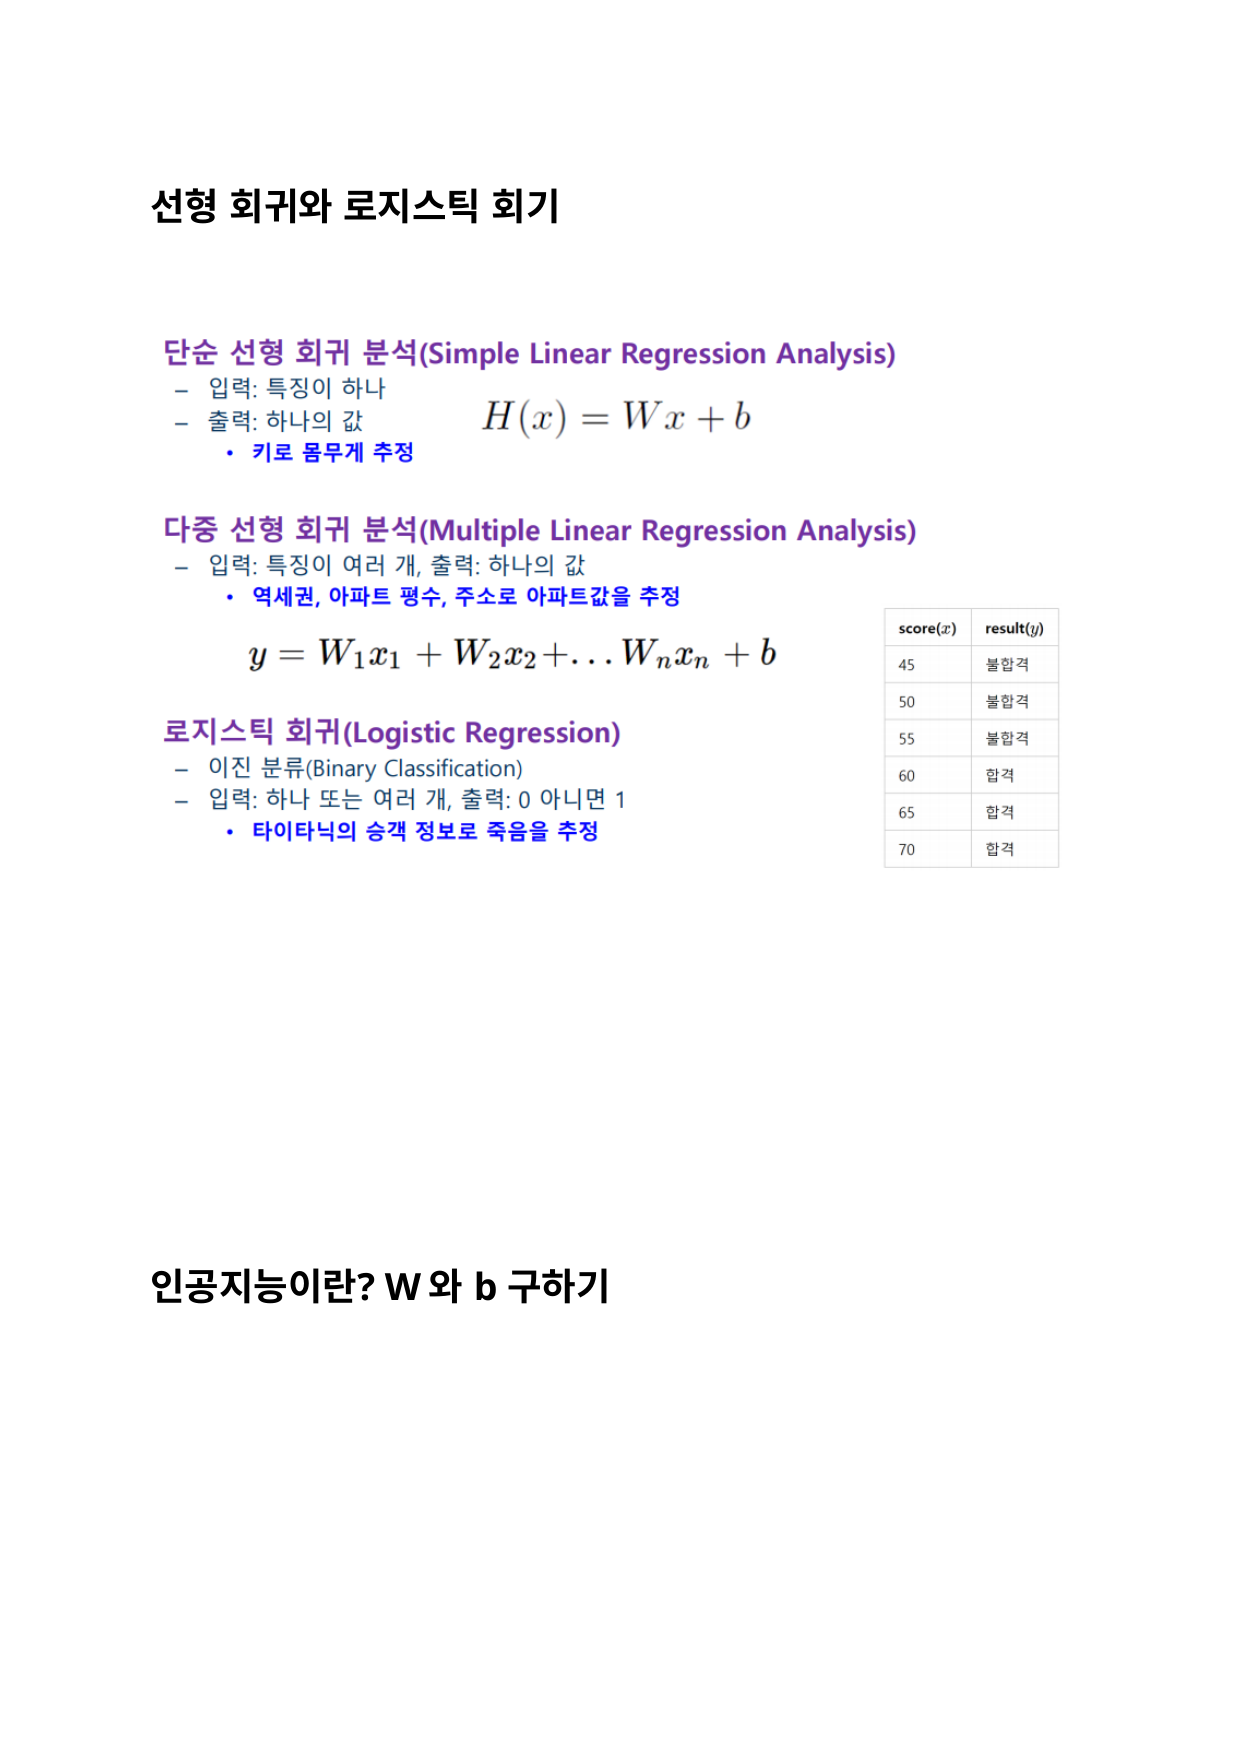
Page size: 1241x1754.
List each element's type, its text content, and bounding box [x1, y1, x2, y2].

text 인공지능이란? W와 b 구하기 [150, 1257, 1090, 1312]
picture [150, 324, 1091, 880]
text 선형 회귀와 로지스틱 회기 [150, 177, 1090, 231]
